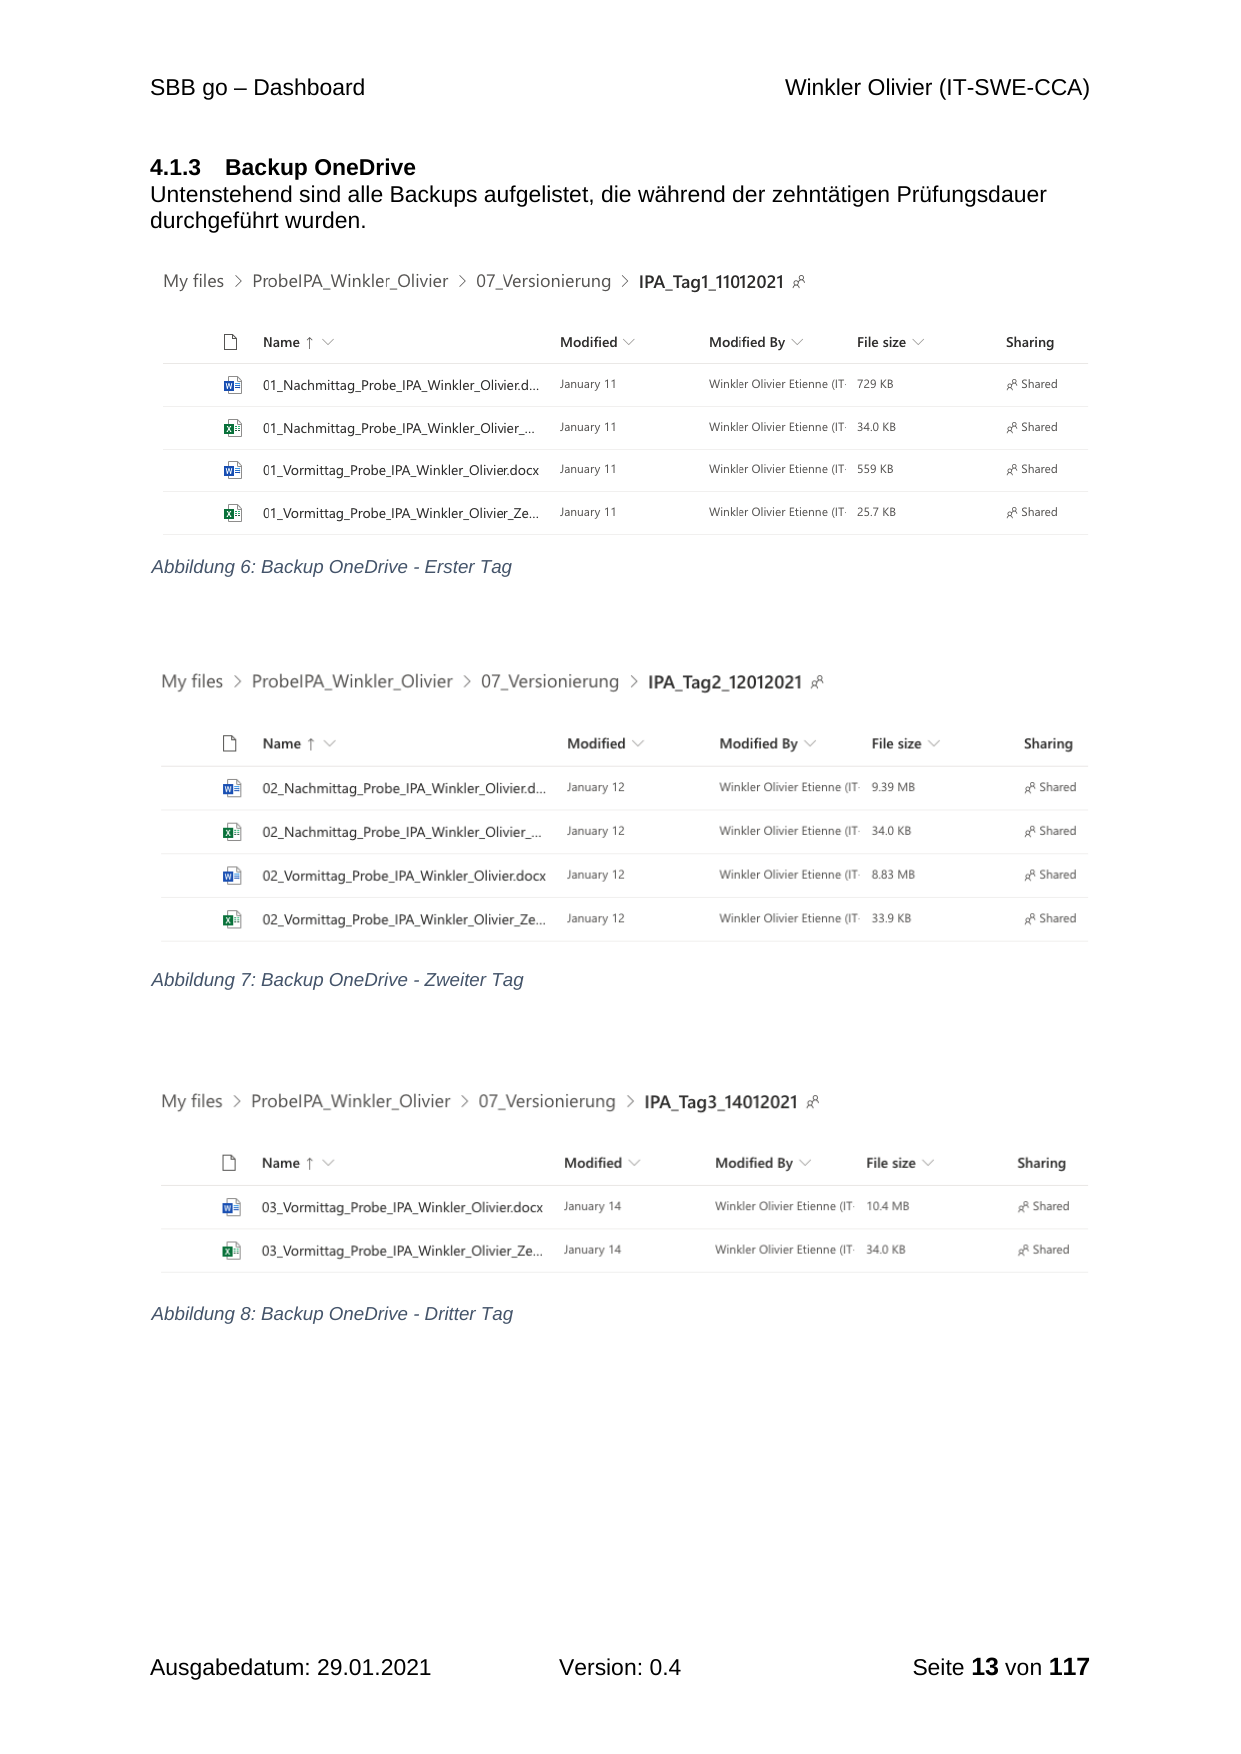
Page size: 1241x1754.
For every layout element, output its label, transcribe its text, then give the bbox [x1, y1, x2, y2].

picture [151, 259, 1088, 545]
subtitle Backup OneDrive [150, 154, 1090, 181]
picture [151, 1084, 1088, 1290]
text Untenstehend sind alle Backups aufgelistet, die während der zehntätigen Prüfungsdauer durchgeführt wurden. [150, 181, 1090, 233]
picture [151, 662, 1088, 957]
